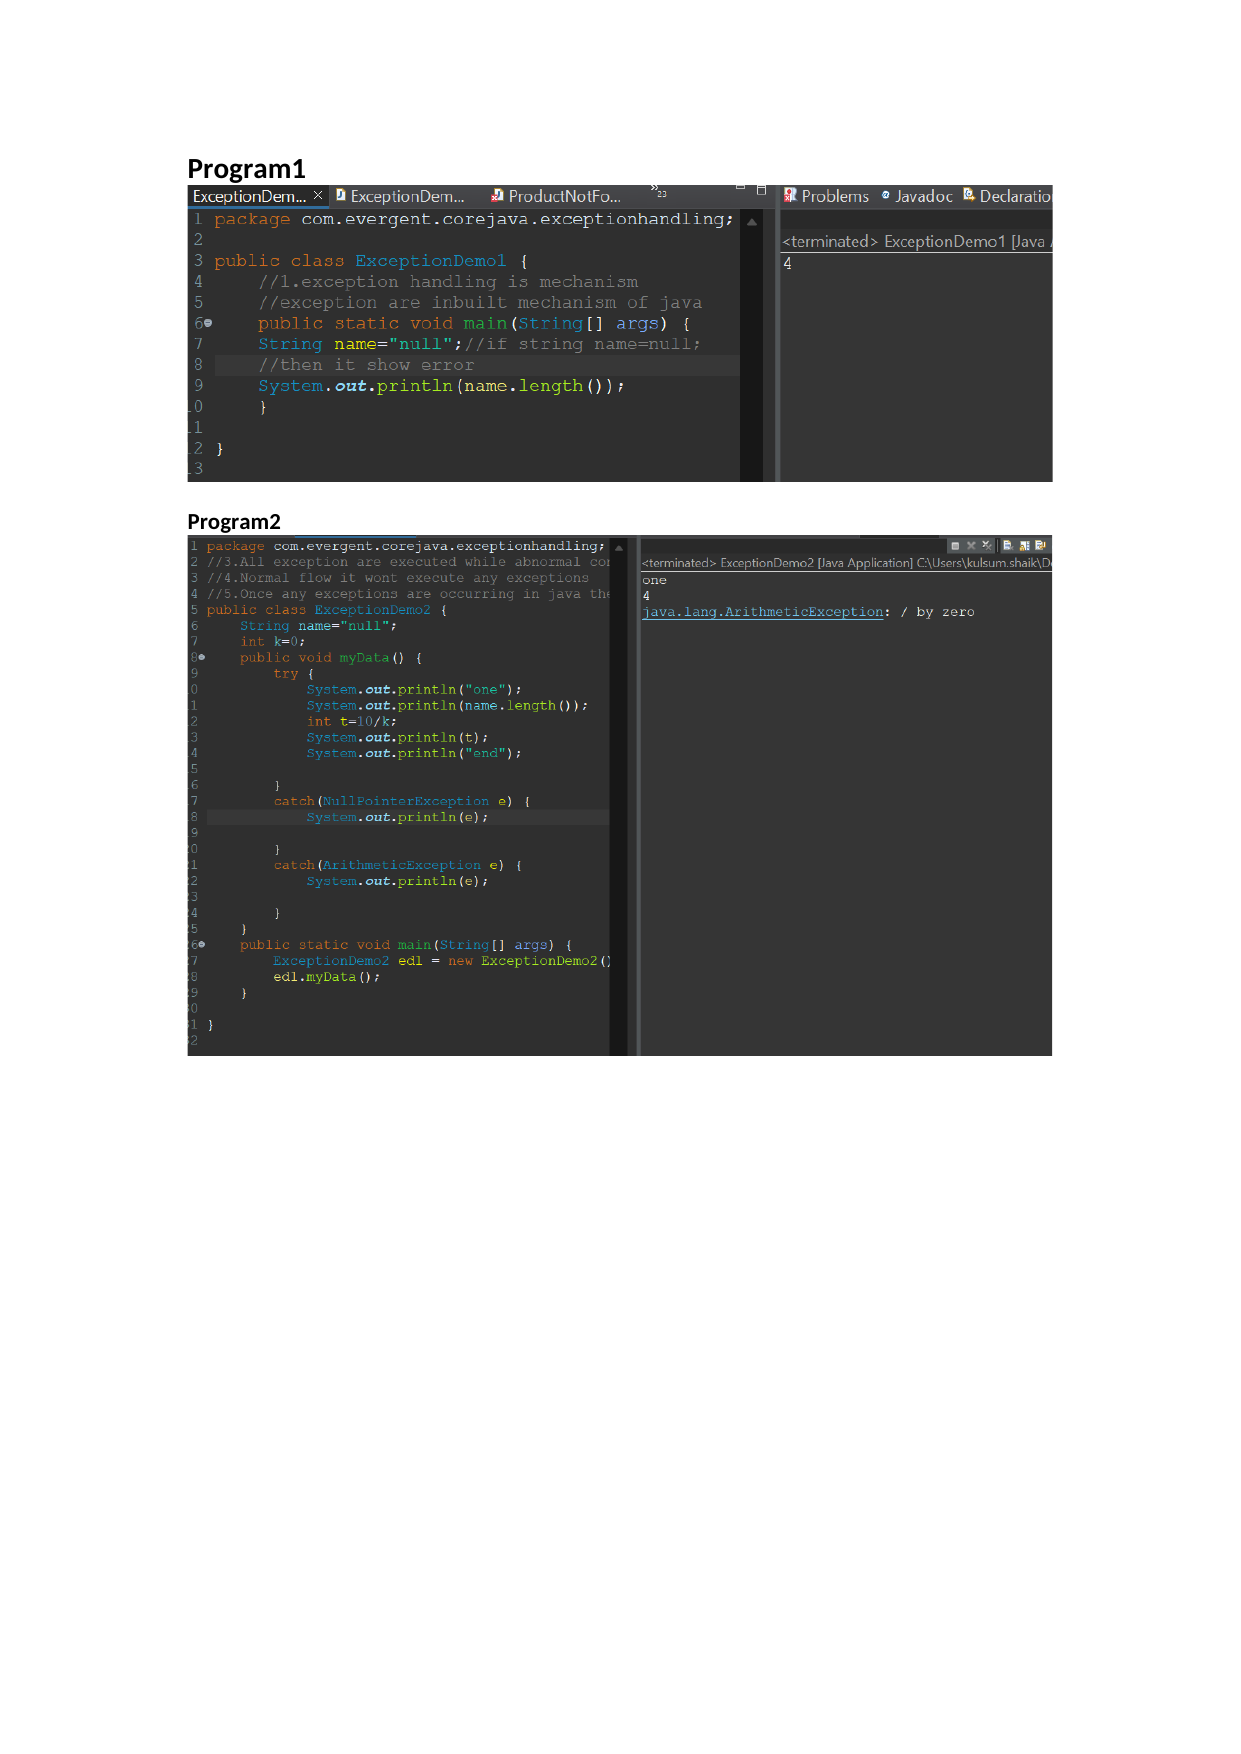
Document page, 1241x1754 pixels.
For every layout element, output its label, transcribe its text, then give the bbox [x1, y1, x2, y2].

picture [187, 185, 1053, 482]
list Program1 [187, 150, 1053, 185]
list Program2 [187, 507, 1053, 535]
picture [187, 535, 1053, 1056]
